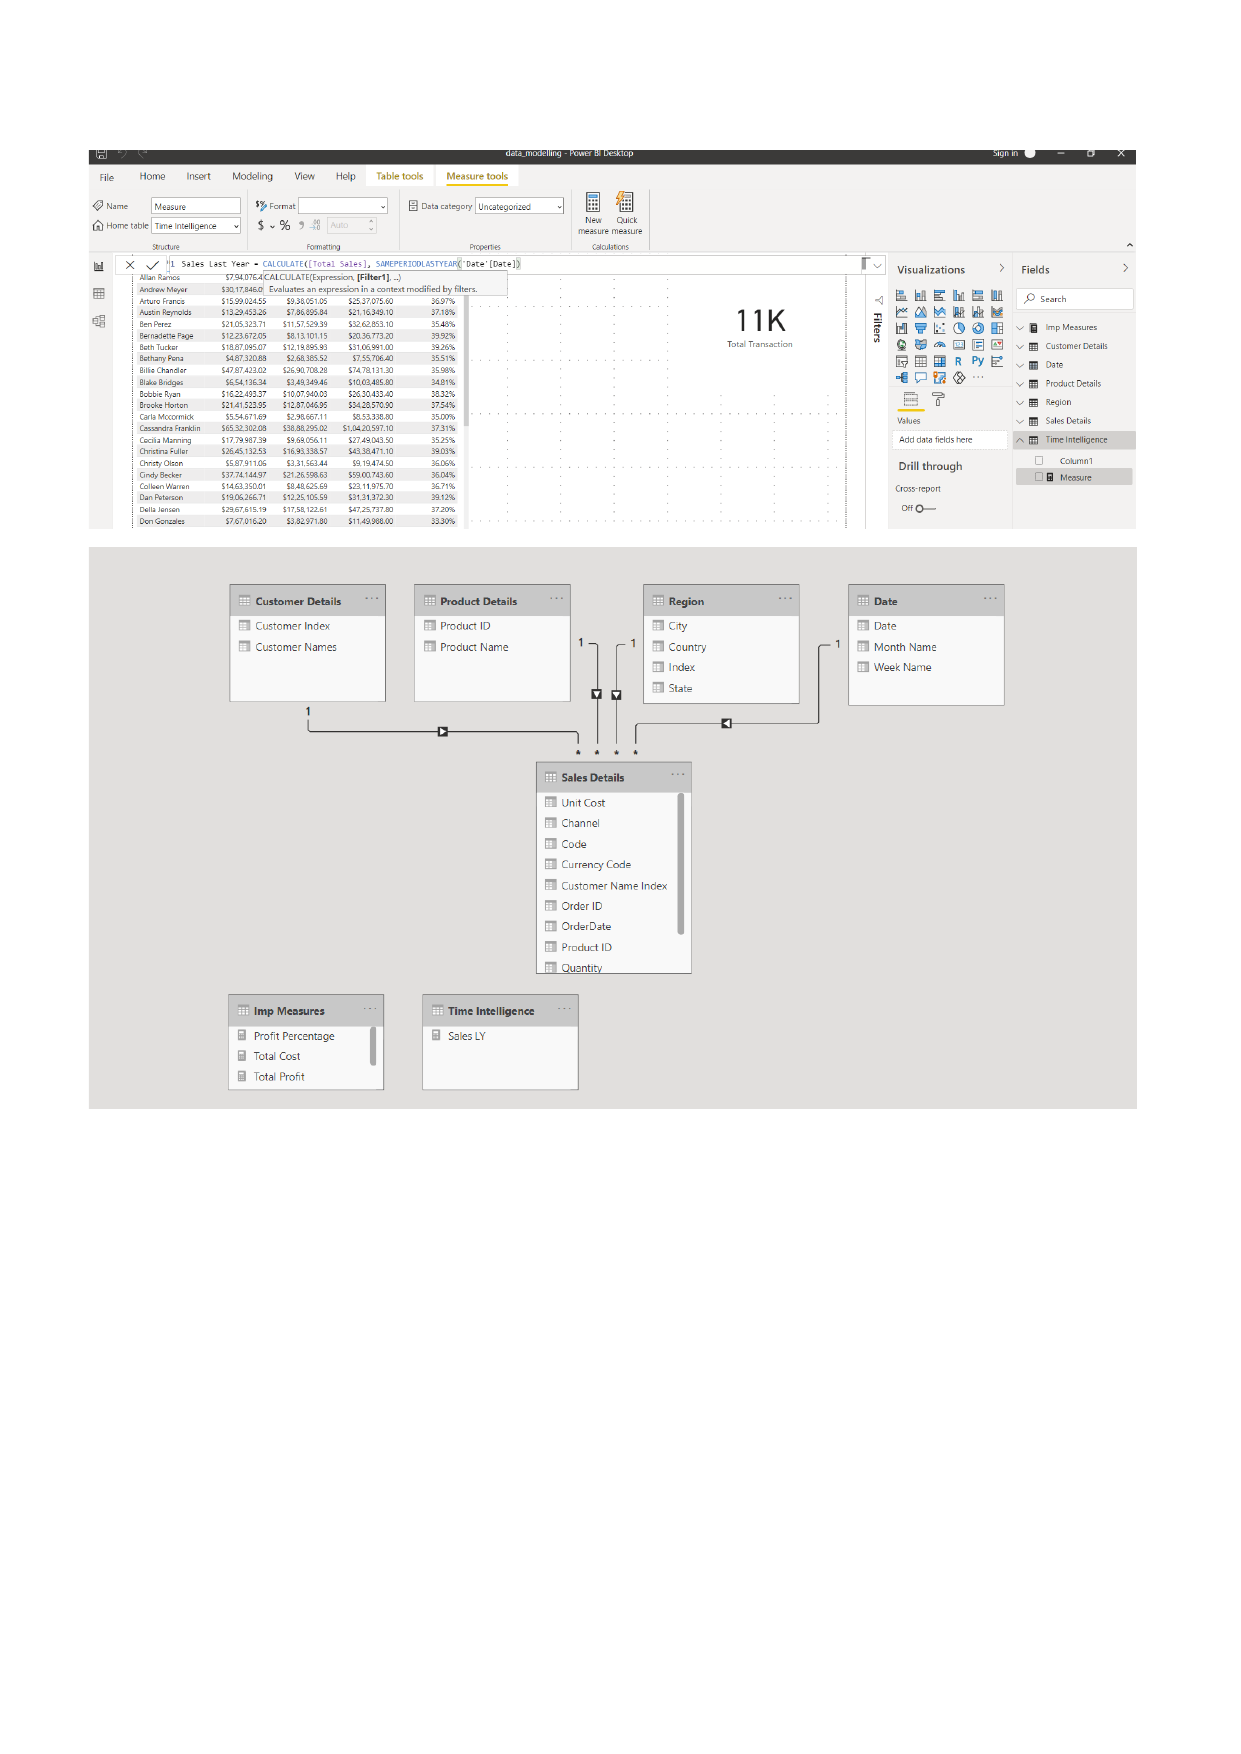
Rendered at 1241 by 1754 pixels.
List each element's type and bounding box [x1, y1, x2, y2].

picture [88, 547, 1137, 1109]
picture [88, 150, 1136, 529]
